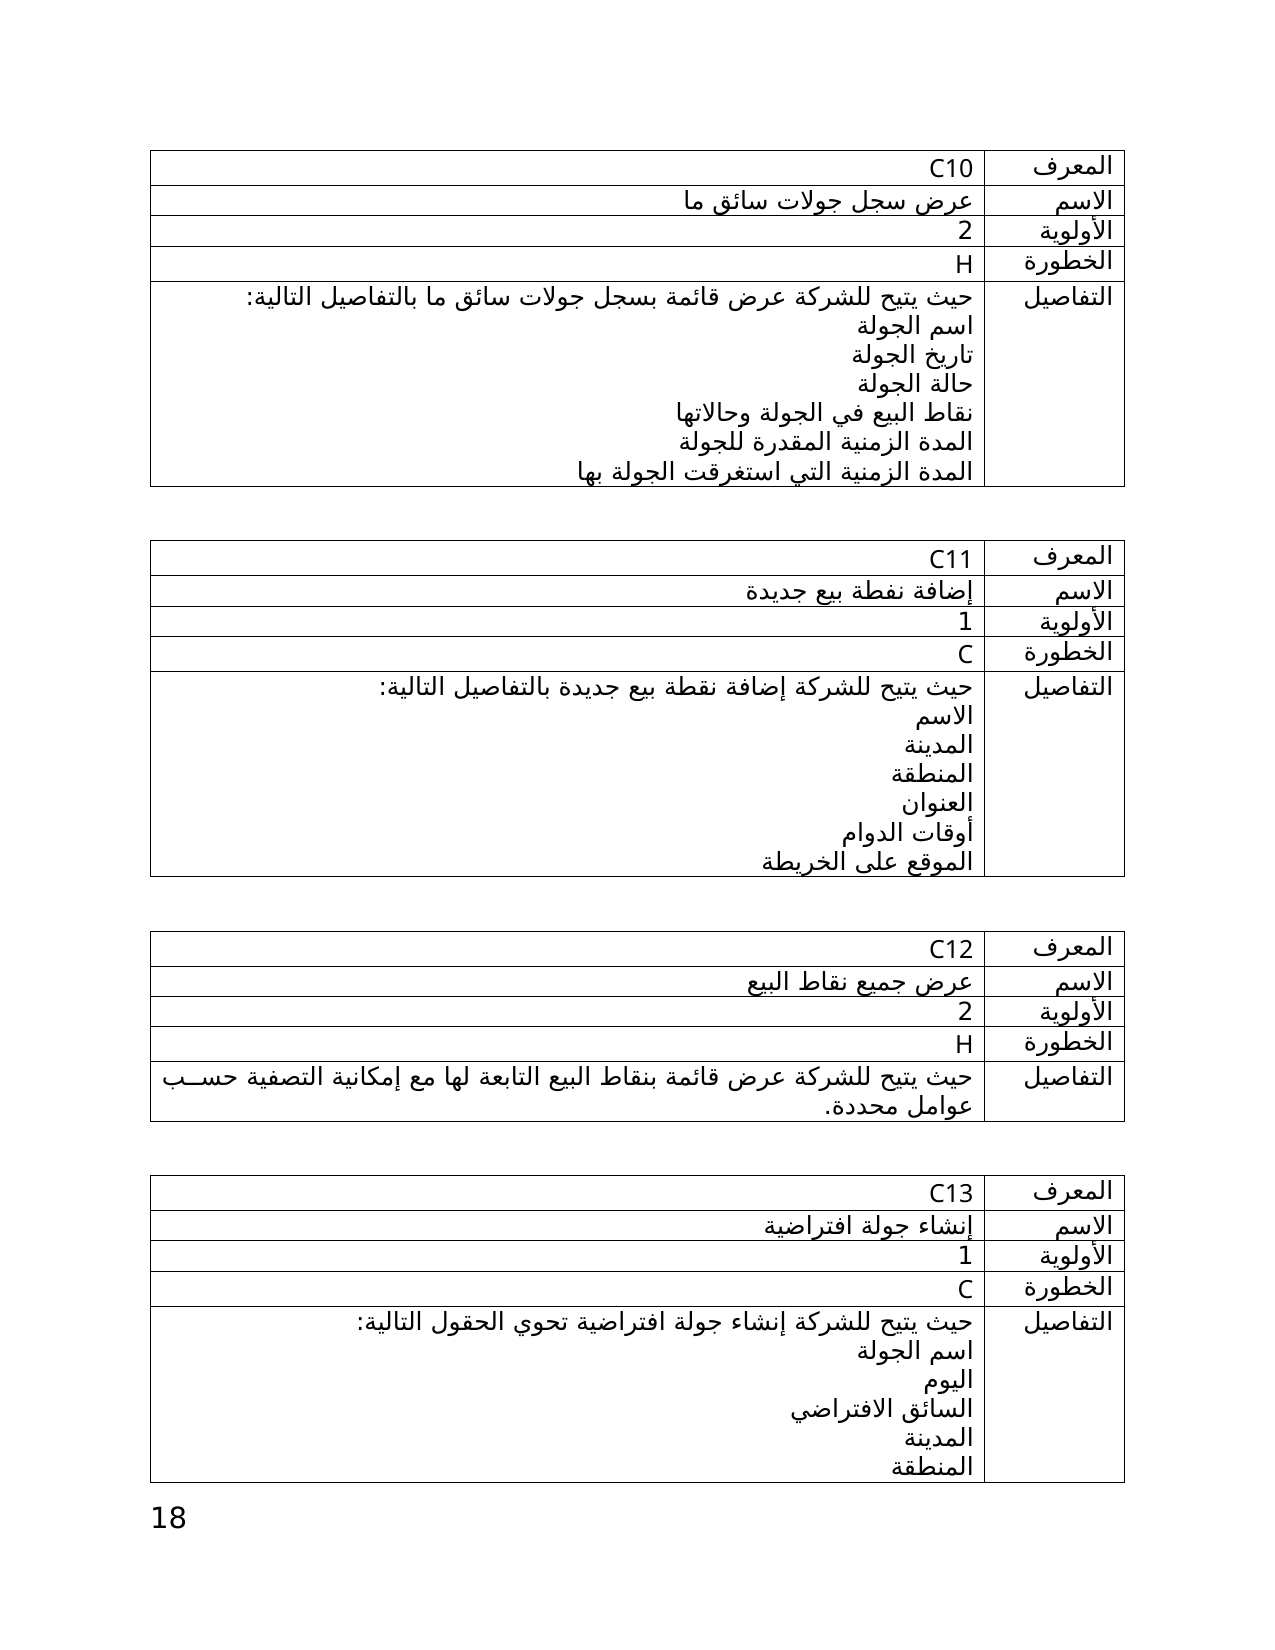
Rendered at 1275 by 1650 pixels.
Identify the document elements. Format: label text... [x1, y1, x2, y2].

table_cell حيث يتيح للشركة عرض قائمة بسجل جولات سائق ما بالتفاصيل التالية: اسم الجولة تاريخ الجولة حالة الجولة نقاط البيع في الجولة وحالاتها المدة الزمنية المقدرة للجولة المدة الزمنية التي استغرقت الجولة بها [151, 282, 984, 486]
table_cell H [151, 247, 984, 281]
table_cell التفاصيل [985, 282, 1124, 486]
table_cell الخطورة [985, 1027, 1124, 1061]
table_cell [151, 1307, 984, 1482]
table_header C13 [151, 1176, 984, 1210]
table_cell الأولوية [985, 607, 1124, 636]
table_cell 1 [151, 607, 984, 636]
table_cell إضافة نفطة بيع جديدة [151, 576, 984, 606]
table_cell عرض سجل جولات سائق ما [151, 186, 984, 215]
table_cell عرض جميع نقاط البيع [151, 967, 984, 996]
table_cell الخطورة [985, 1272, 1124, 1306]
table_cell الاسم [985, 967, 1124, 996]
table_cell حيث يتيح للشركة عرض قائمة بنقاط البيع التابعة لها مع إمكانية التصفية حسب عوامل محددة. [151, 1062, 984, 1121]
table_cell الاسم [985, 186, 1124, 215]
table_header المعرف [985, 932, 1124, 966]
table_header C11 [151, 541, 984, 575]
table_header المعرف [985, 151, 1124, 185]
table_cell إنشاء جولة افتراضية [151, 1211, 984, 1240]
table_cell الأولوية [985, 997, 1124, 1026]
table_cell الخطورة [985, 637, 1124, 671]
table_cell 2 [151, 216, 984, 246]
table_header C10 [151, 151, 984, 185]
table_header C12 [151, 932, 984, 966]
table_cell حيث يتيح للشركة إضافة نقطة بيع جديدة بالتفاصيل التالية: الاسم المدينة المنطقة العنوان أوقات الدوام الموقع على الخريطة [151, 672, 984, 876]
table_cell 1 [151, 1241, 984, 1271]
table_header المعرف [985, 1176, 1124, 1210]
table_cell الاسم [985, 1211, 1124, 1240]
table_cell H [151, 1027, 984, 1061]
table_cell التفاصيل [985, 1307, 1124, 1482]
table_header المعرف [985, 541, 1124, 575]
table_cell التفاصيل [985, 1062, 1124, 1121]
table_cell 2 [151, 997, 984, 1026]
table_cell التفاصيل [985, 672, 1124, 876]
table_cell C [151, 1272, 984, 1306]
table_cell C [151, 637, 984, 671]
table_cell الأولوية [985, 216, 1124, 246]
table_cell الخطورة [985, 247, 1124, 281]
table_cell الاسم [985, 576, 1124, 606]
table_cell الأولوية [985, 1241, 1124, 1271]
